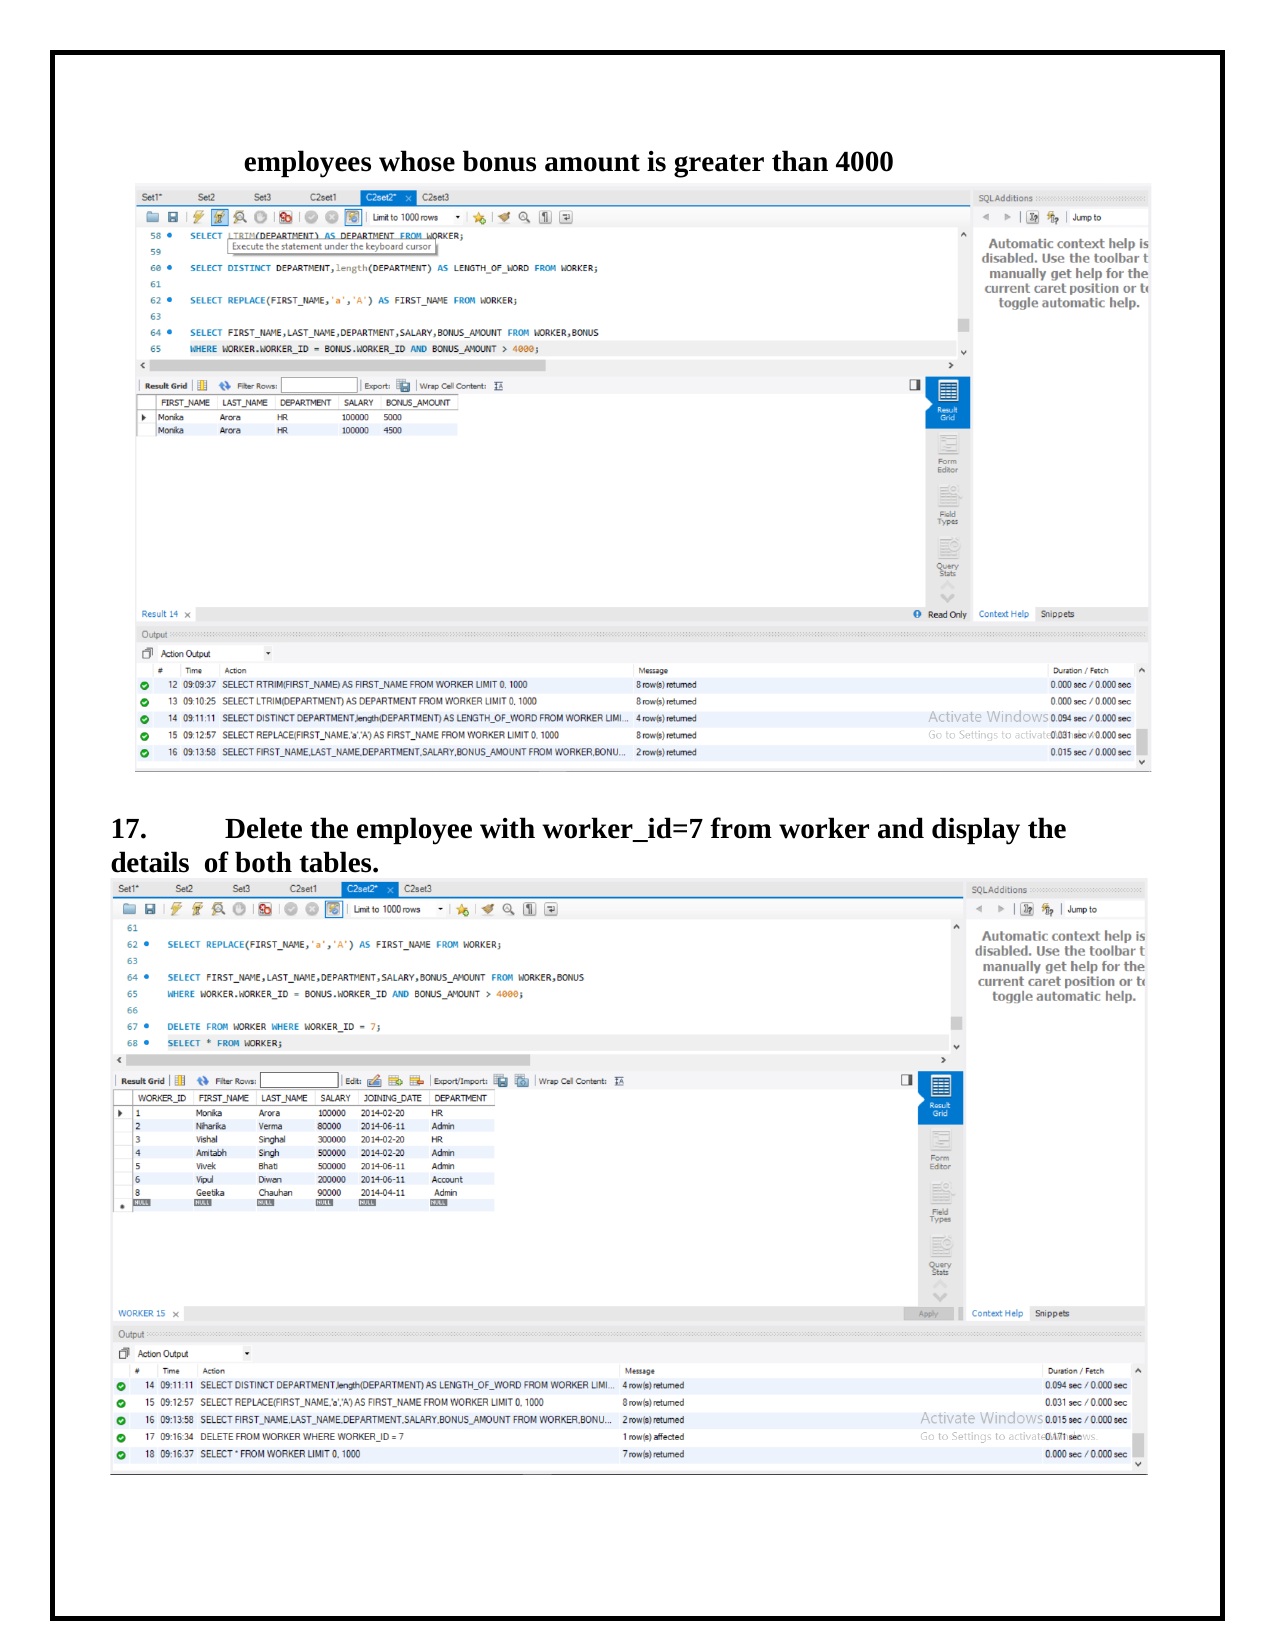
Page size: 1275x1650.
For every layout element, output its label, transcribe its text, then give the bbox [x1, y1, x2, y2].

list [110, 144, 990, 177]
picture [110, 878, 1148, 1475]
picture [135, 183, 1152, 772]
list Delete the employee with worker_id=7 from worker and display the details of both tables. [110, 812, 1103, 878]
